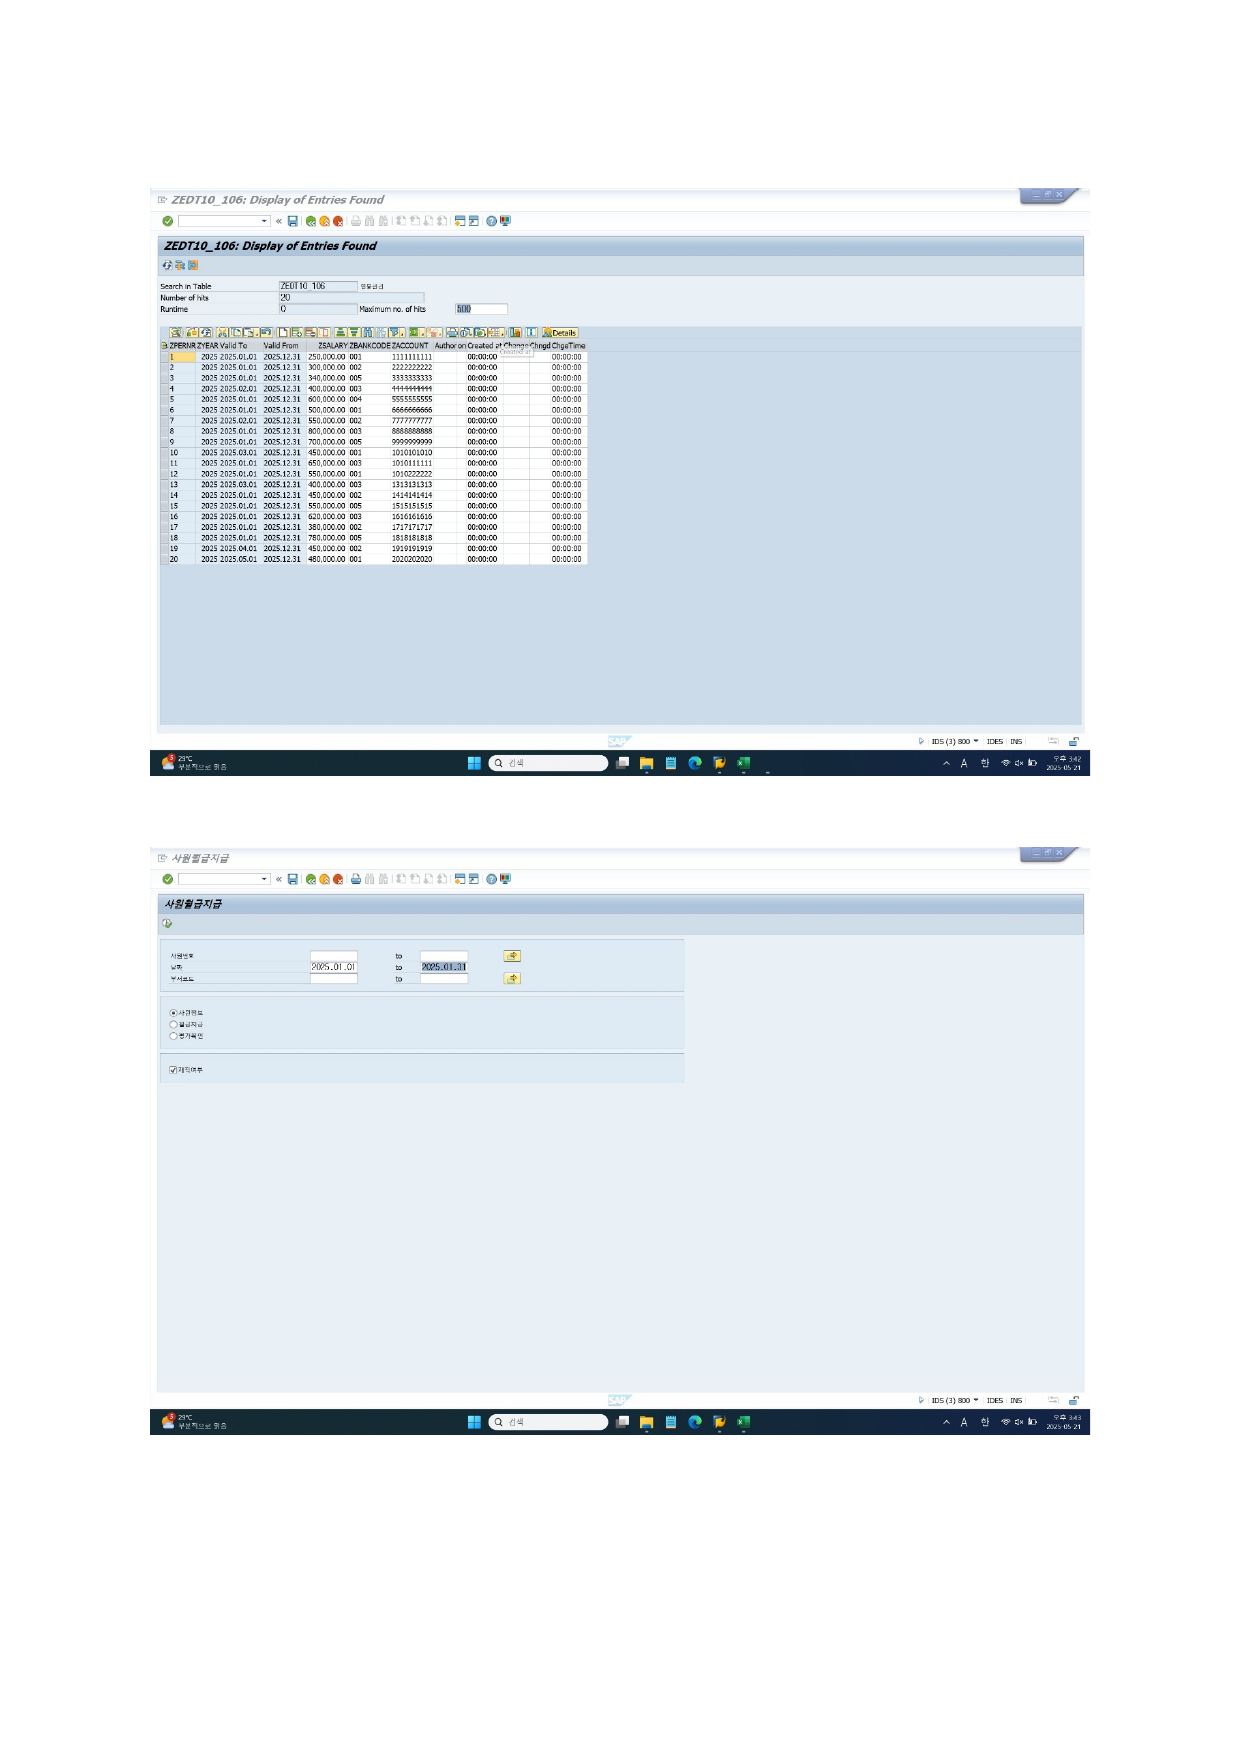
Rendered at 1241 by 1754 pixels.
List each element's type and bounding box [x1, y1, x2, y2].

picture [150, 188, 1091, 776]
picture [150, 847, 1091, 1435]
